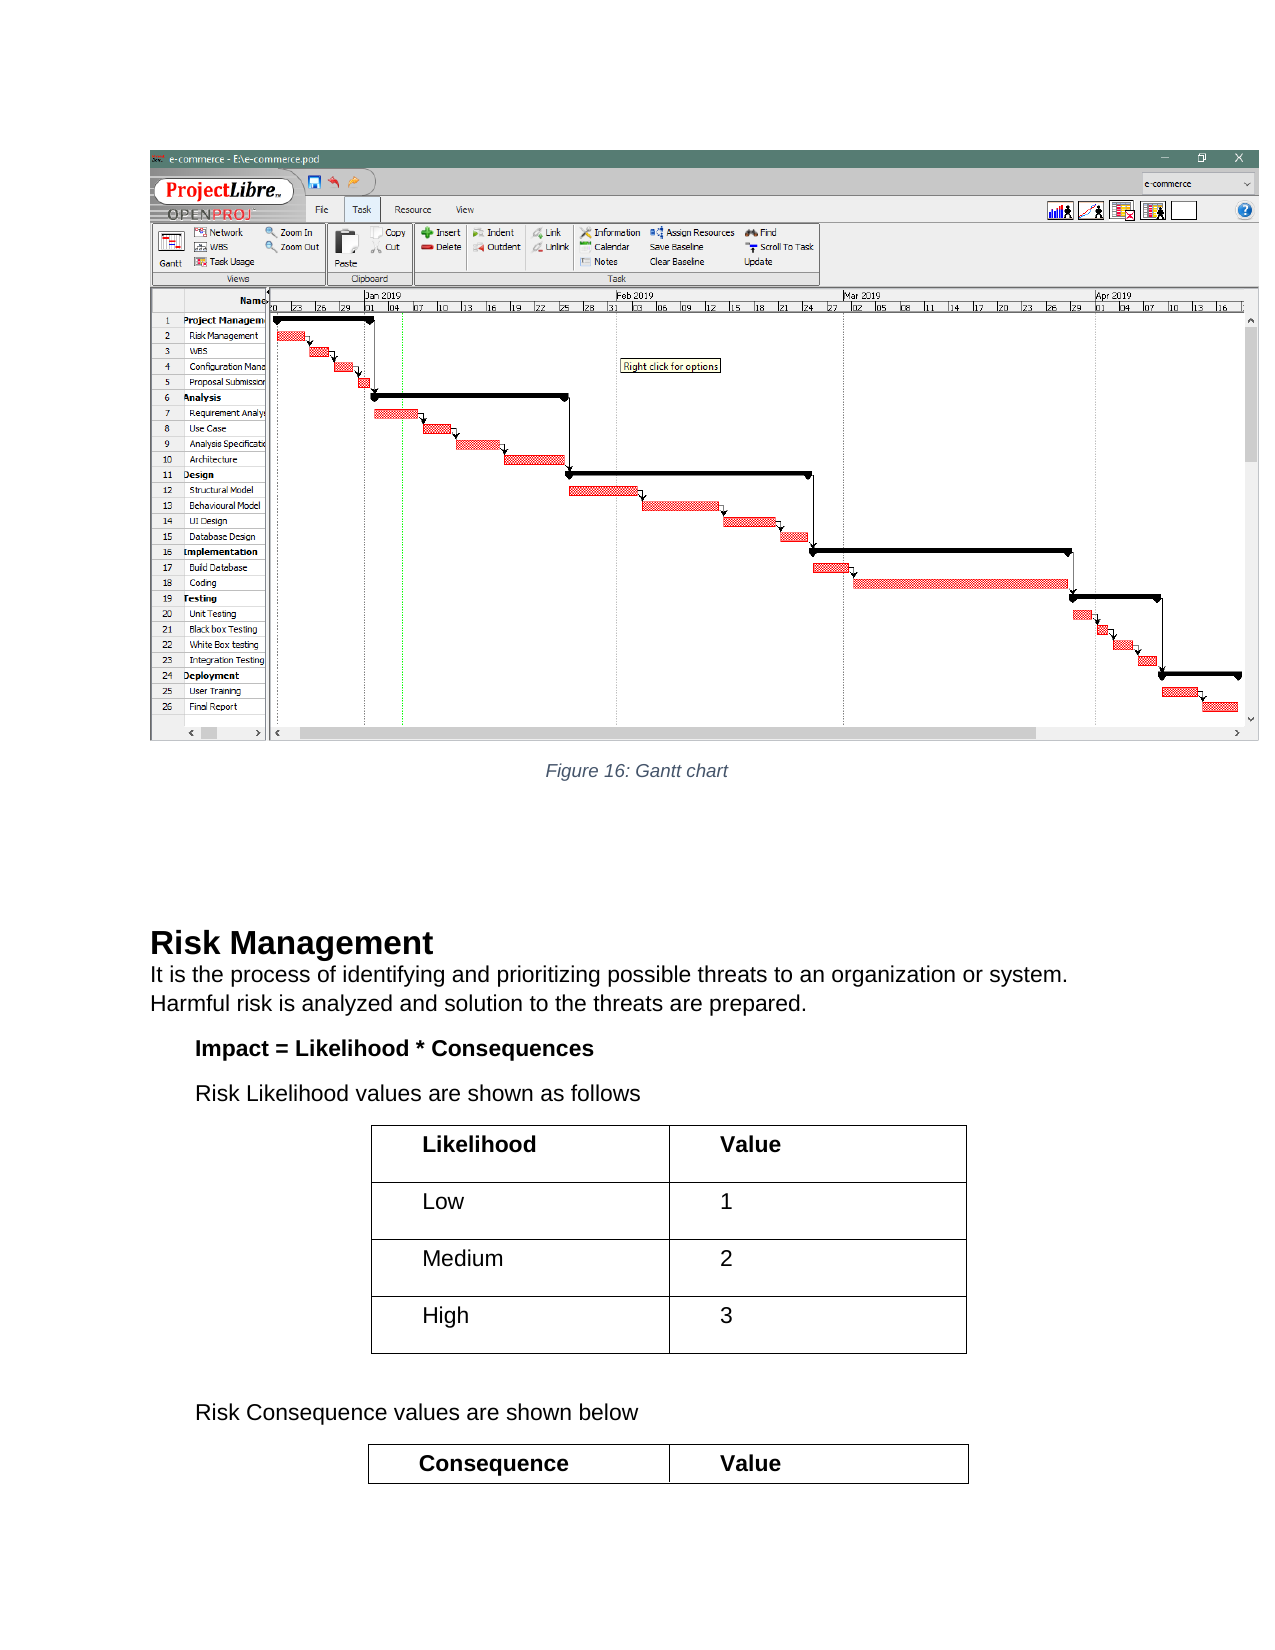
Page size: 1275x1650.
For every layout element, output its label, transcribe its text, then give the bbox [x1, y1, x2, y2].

text It is the process of identifying and prioritizing possible threats to an organization or system. Harmful risk is analyzed and solution to the threats are prepared. [150, 961, 1125, 1016]
subtitle Risk Management [150, 923, 1125, 961]
text Risk Likelihood values are shown as follows [195, 1080, 1125, 1106]
table_header Value [670, 1445, 968, 1482]
text Impact = Likelihood * Consequences [195, 1035, 1125, 1061]
table_cell 2 [670, 1240, 966, 1296]
table_cell Medium [372, 1240, 669, 1296]
table_header Consequence [369, 1445, 669, 1482]
table_cell 3 [670, 1297, 966, 1353]
table_cell Low [372, 1183, 669, 1239]
text Risk Consequence values are shown below [195, 1399, 1125, 1425]
picture [150, 150, 1259, 741]
table_cell High [372, 1297, 669, 1353]
table_cell 1 [670, 1183, 966, 1239]
table_header Likelihood [372, 1126, 669, 1182]
table_header Value [670, 1126, 966, 1182]
